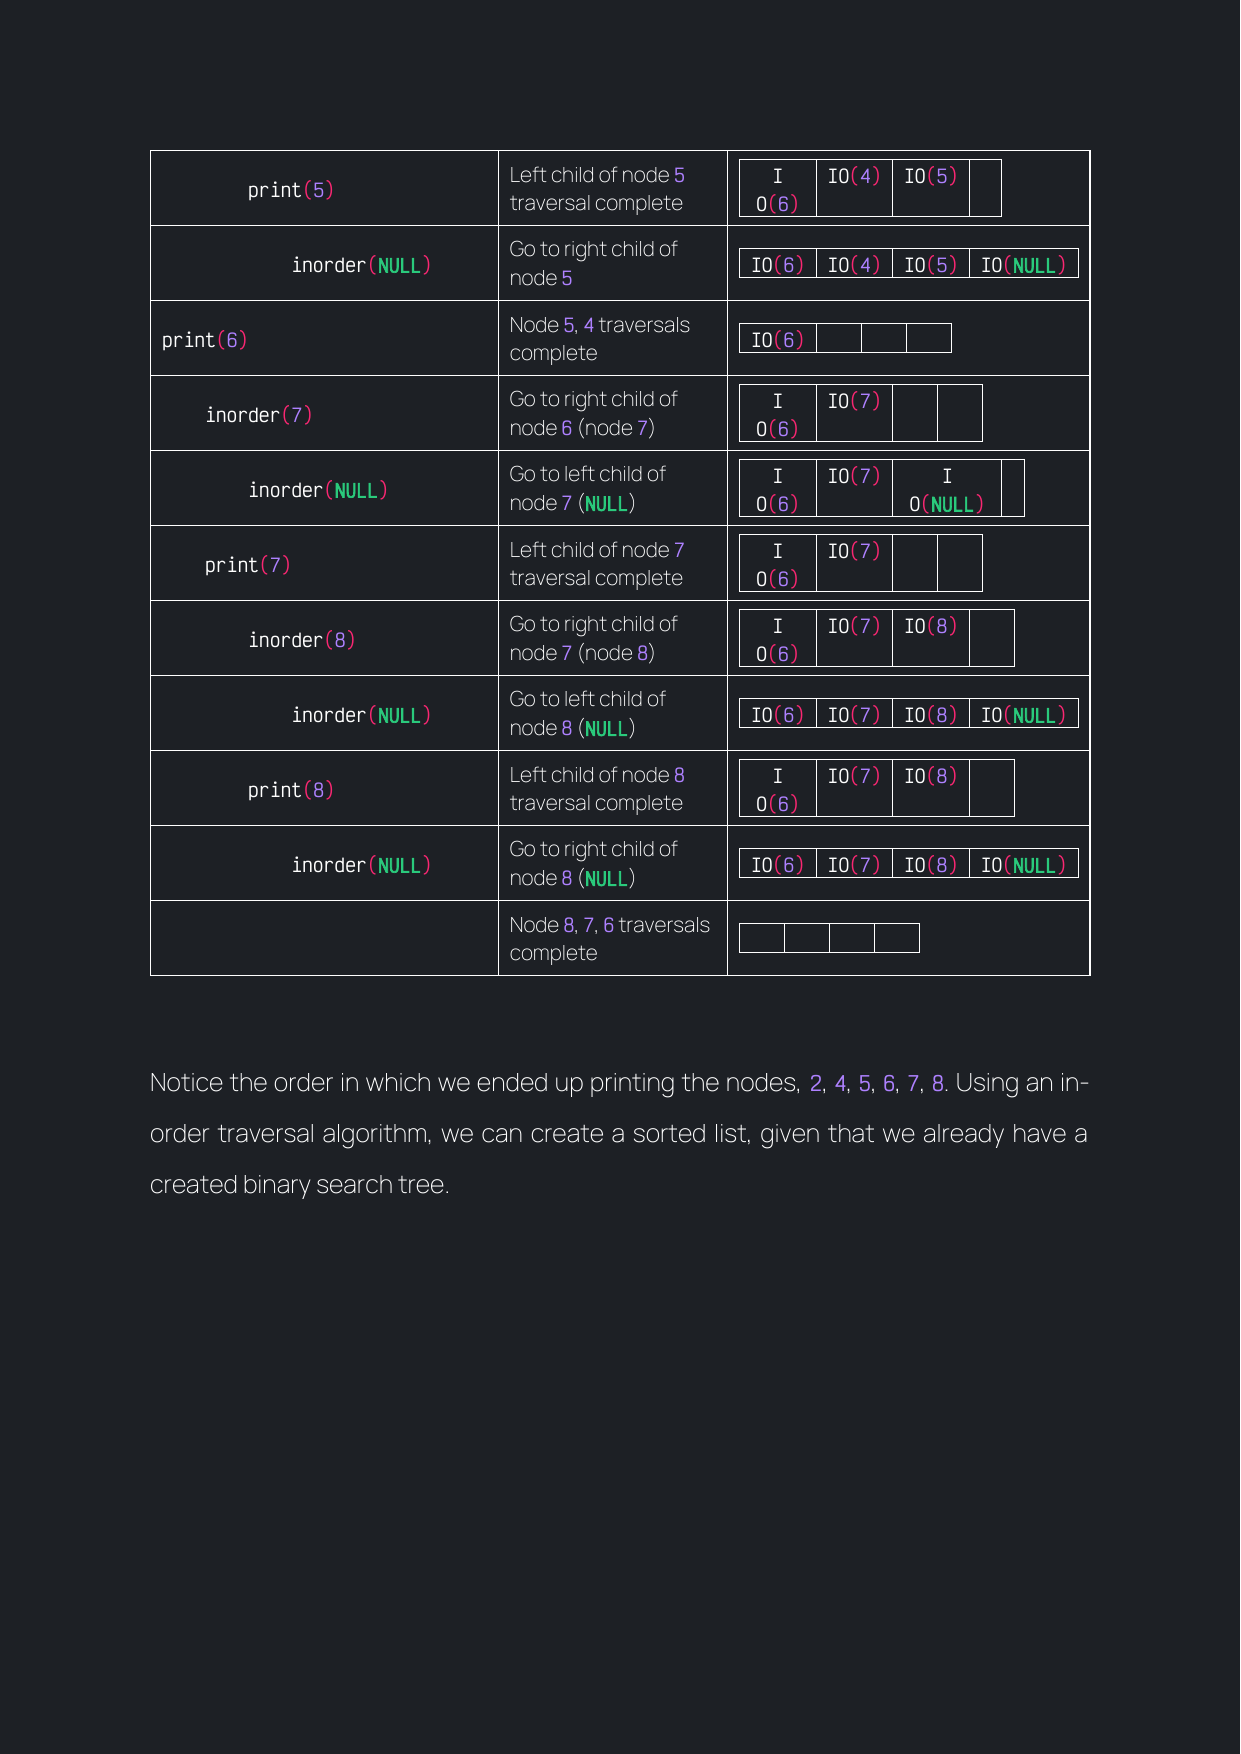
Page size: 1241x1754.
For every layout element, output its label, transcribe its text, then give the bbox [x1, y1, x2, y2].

table_cell [728, 451, 1089, 525]
table_cell Node 8, 7, 6 traversals complete [499, 901, 727, 975]
table_cell [728, 301, 1089, 375]
table_cell print(8) [151, 751, 498, 825]
table_cell [151, 901, 498, 975]
table_cell print(7) [151, 526, 498, 600]
table_cell Go to right child of node 6 (node 7) [499, 376, 727, 450]
table_cell Left child of node 5 traversal complete [499, 151, 727, 225]
table_cell [728, 601, 1089, 675]
table_cell [728, 676, 1089, 750]
table_cell Go to right child of node 5 [499, 226, 727, 300]
table_cell [728, 826, 1089, 900]
table_cell inorder(NULL) [151, 676, 498, 750]
table_cell Left child of node 7 traversal complete [499, 526, 727, 600]
table_cell [728, 151, 1089, 225]
table_cell inorder(NULL) [151, 826, 498, 900]
table_cell [728, 526, 1089, 600]
table_cell [728, 901, 1089, 975]
table_cell print(5) [151, 151, 498, 225]
table_cell Go to right child of node 8 (NULL) [499, 826, 727, 900]
table_cell inorder(NULL) [151, 226, 498, 300]
table_cell inorder(NULL) [151, 451, 498, 525]
table_cell Left child of node 8 traversal complete [499, 751, 727, 825]
table_cell [728, 751, 1089, 825]
table_cell inorder(7) [151, 376, 498, 450]
table_cell Go to right child of node 7 (node 8) [499, 601, 727, 675]
table_cell [728, 226, 1089, 300]
table_cell inorder(8) [151, 601, 498, 675]
table_cell [728, 376, 1089, 450]
table_cell Go to left child of node 8 (NULL) [499, 676, 727, 750]
table_cell Go to left child of node 7 (NULL) [499, 451, 727, 525]
table_cell Node 5, 4 traversals complete [499, 301, 727, 375]
table_cell print(6) [151, 301, 498, 375]
text Notice the order in which we ended up printing the nodes, 2, 4, 5, 6, 7, 8. Using an in-order traversal algorithm, we can create a sorted list, given that we already have a created binary search tree. [150, 1065, 1090, 1201]
